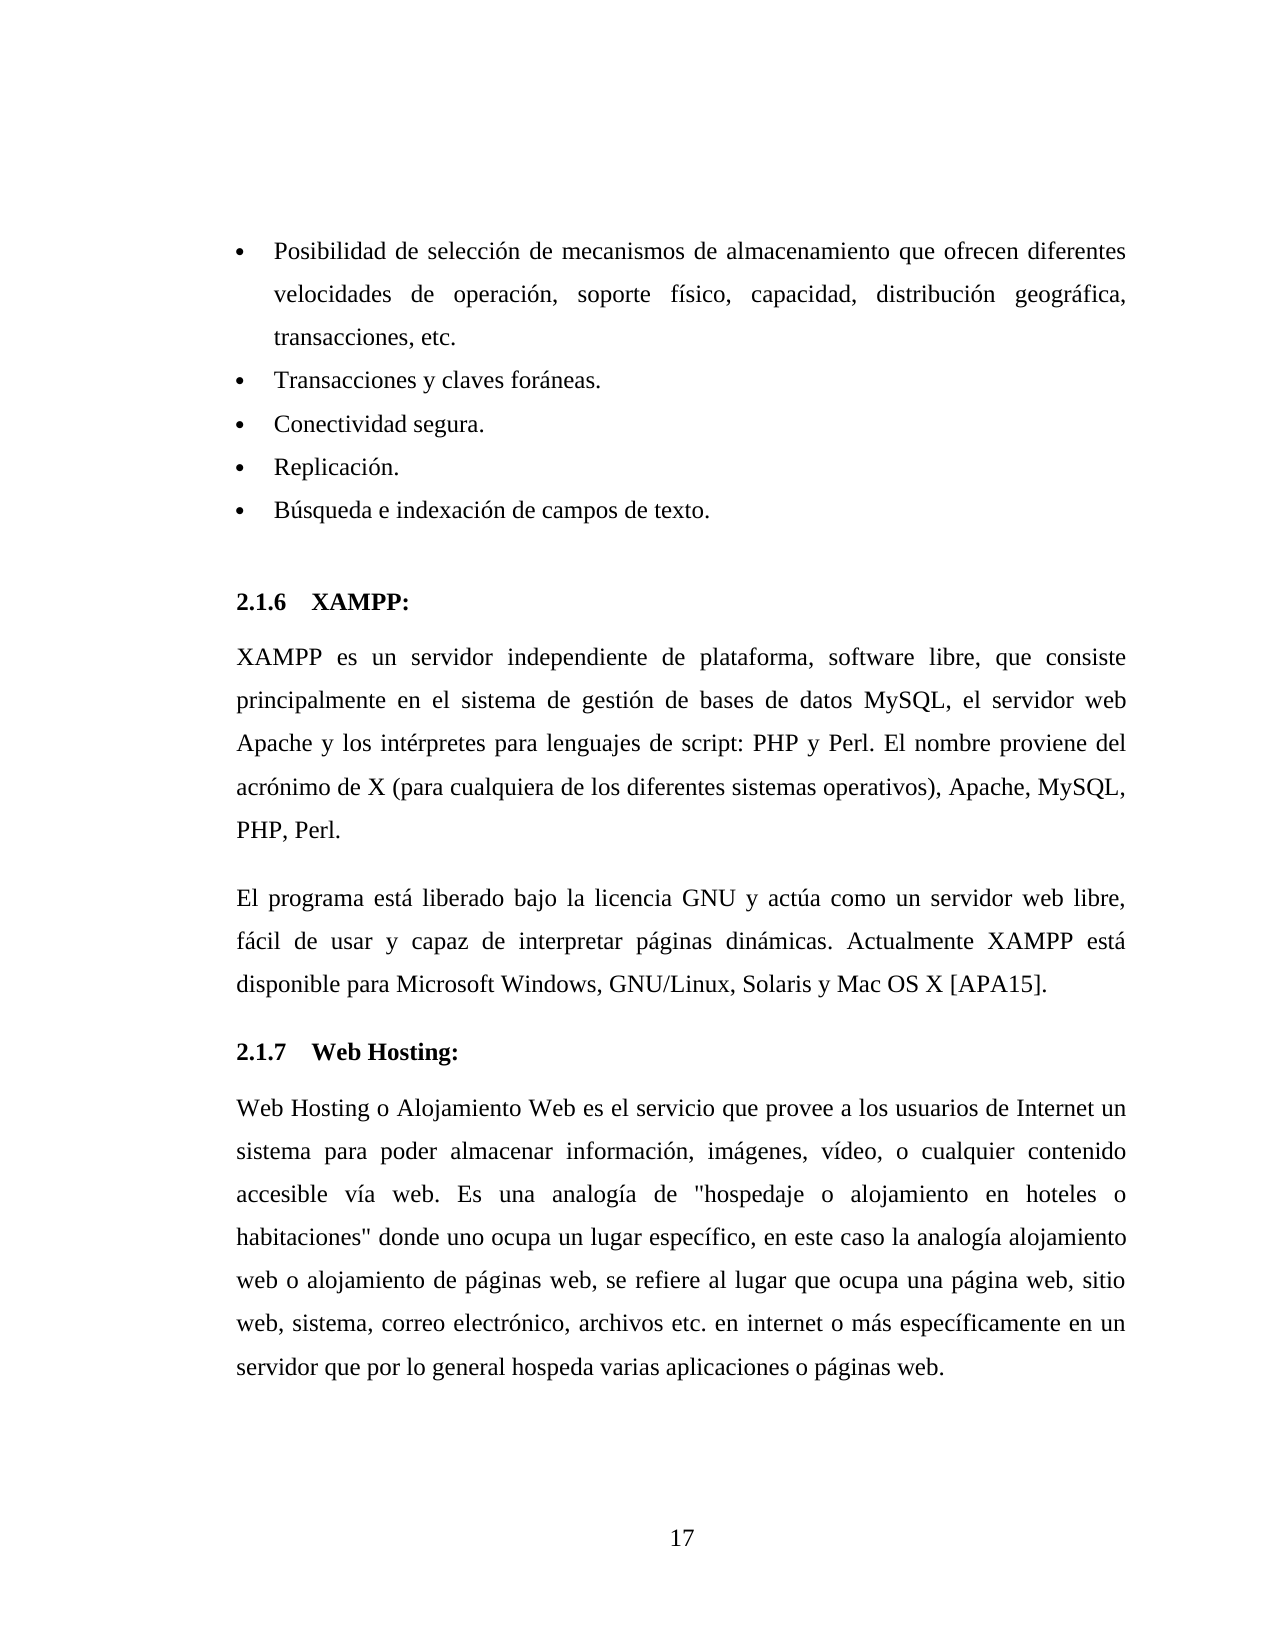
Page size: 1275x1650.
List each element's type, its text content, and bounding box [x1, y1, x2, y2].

list Transacciones y claves foráneas. [236, 366, 1127, 394]
subtitle XAMPP: [236, 587, 1127, 615]
list Replicación. [236, 452, 1127, 481]
list Posibilidad de selección de mecanismos de almacenamiento que ofrecen diferentes velocidades de operación, soporte físico, capacidad, distribución geográfica, transacciones, etc. [236, 236, 1127, 351]
list Búsqueda e indexación de campos de texto. [236, 495, 1127, 524]
text XAMPP es un servidor independiente de plataforma, software libre, que consiste principalmente en el sistema de gestión de bases de datos MySQL, el servidor web Apache y los intérpretes para lenguajes de script: PHP y Perl. El nombre proviene del acrónimo de X (para cualquiera de los diferentes sistemas operativos), Apache, MySQL, PHP, Perl. [236, 642, 1127, 843]
text El programa está liberado bajo la licencia GNU y actúa como un servidor web libre, fácil de usar y capaz de interpretar páginas dinámicas. Actualmente XAMPP está disponible para Microsoft Windows, GNU/Linux, Solaris y Mac OS X [APA15]. [236, 883, 1127, 998]
text Web Hosting o Alojamiento Web es el servicio que provee a los usuarios de Internet un sistema para poder almacenar información, imágenes, vídeo, o cualquier contenido accesible vía web. Es una analogía de "hospedaje o alojamiento en hoteles o habitaciones" donde uno ocupa un lugar específico, en este caso la analogía alojamiento web o alojamiento de páginas web, se refiere al lugar que ocupa una página web, sitio web, sistema, correo electrónico, archivos etc. en internet o más específicamente en un servidor que por lo general hospeda varias aplicaciones o páginas web. [236, 1093, 1127, 1380]
subtitle Web Hosting: [236, 1037, 1127, 1066]
list Conectividad segura. [236, 409, 1127, 437]
